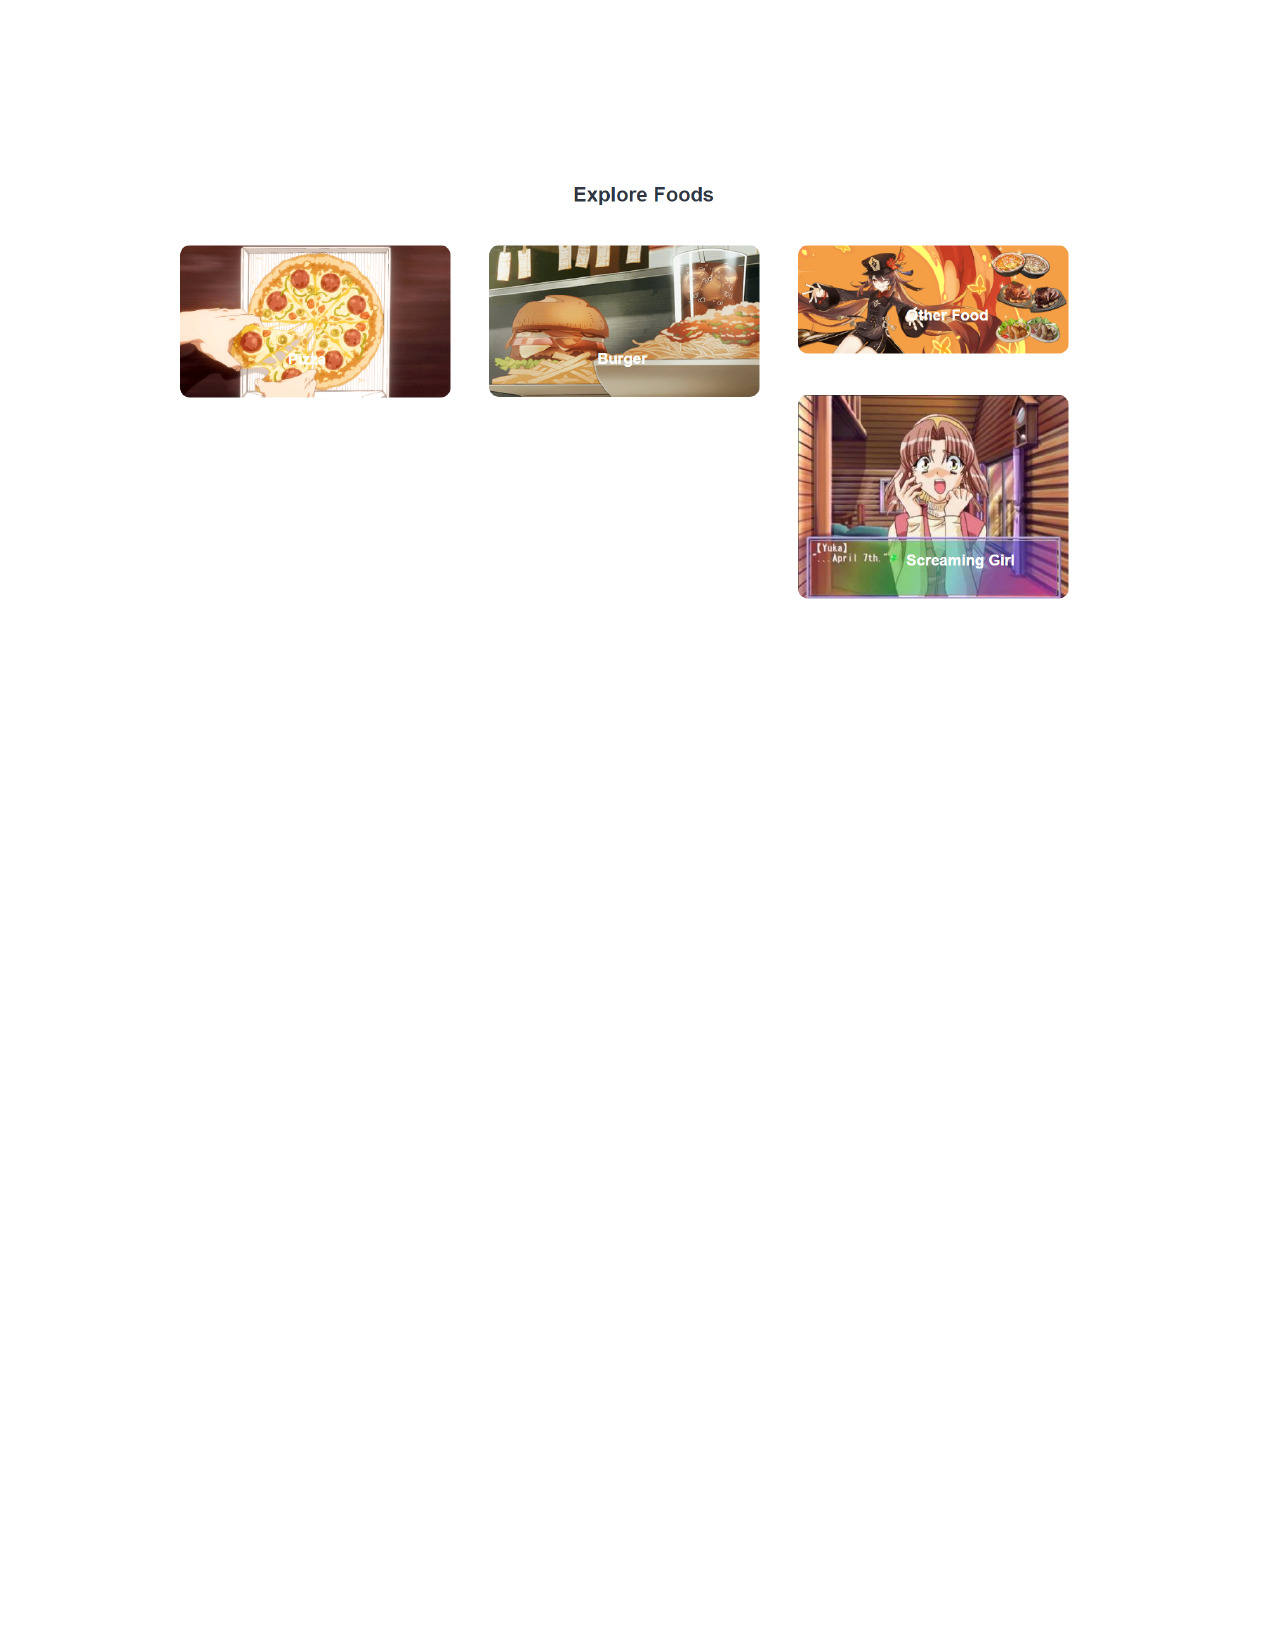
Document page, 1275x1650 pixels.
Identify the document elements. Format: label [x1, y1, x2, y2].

picture [150, 150, 1124, 616]
